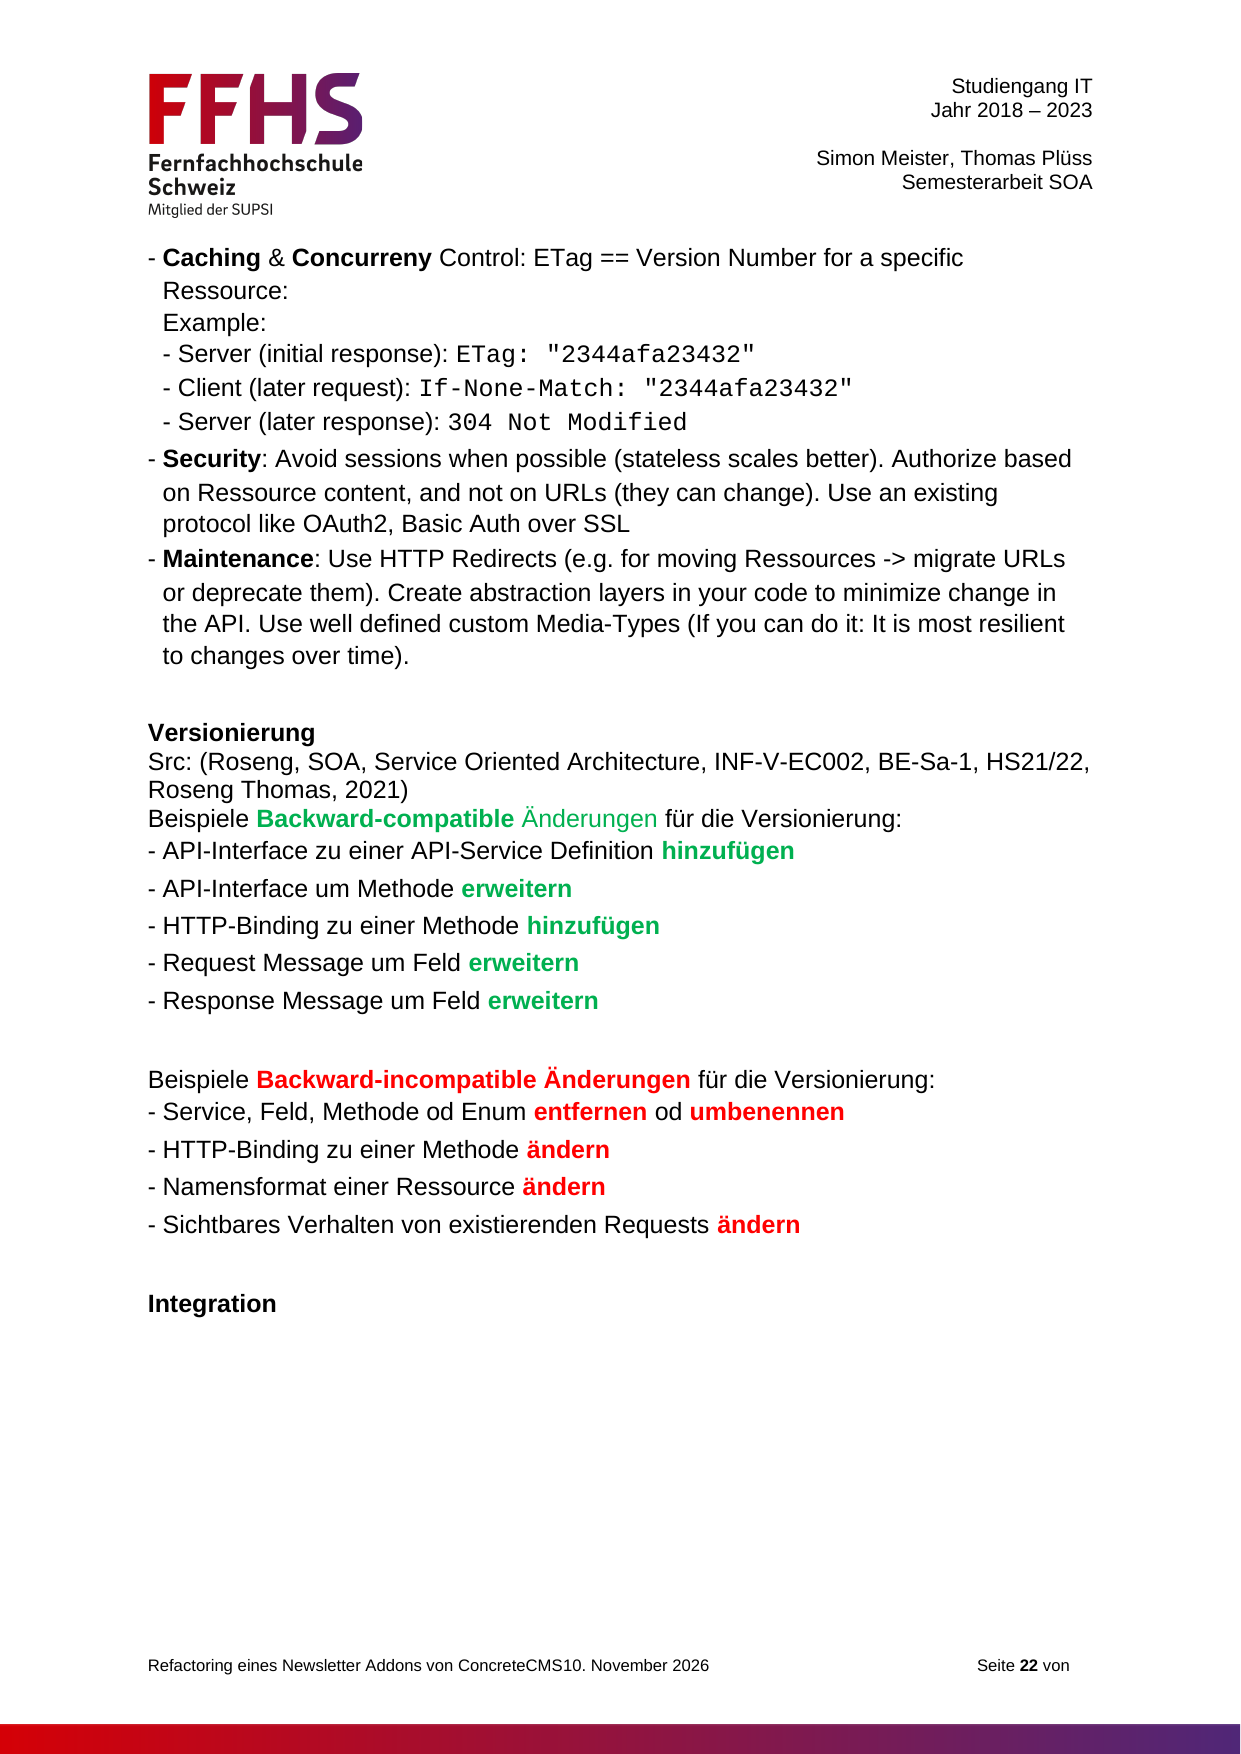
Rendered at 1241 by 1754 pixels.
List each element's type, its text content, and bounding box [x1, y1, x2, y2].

text Beispiele Backward-incompatible Änderungen für die Versionierung: [148, 1065, 1092, 1094]
list HTTP-Binding zu einer Methode ändern [148, 1131, 1092, 1166]
list Maintenance: Use HTTP Redirects (e.g. for moving Ressources -> migrate URLs or deprecate them). Create abstraction layers in your code to minimize change in the API. Use well defined custom Media-Types (If you can do it: It is most resilient to changes over time). [148, 541, 1092, 670]
list Request Message um Feld erweitern [148, 945, 1092, 979]
text Src: [148, 747, 1092, 804]
picture [0, 1724, 1241, 1754]
list API-Interface um Methode erweitern [148, 870, 1092, 904]
list Caching & Concurreny Control: ETag == Version Number for a specific Ressource: Example: - Server (initial response): ETag: "2344afa23432" - Client (later request): If-None-Match: "2344afa23432" - Server (later response): 304 Not Modified [148, 239, 1092, 438]
text Integration [148, 1289, 1092, 1318]
list Service, Feld, Methode od Enum entfernen od umbenennen [148, 1094, 1092, 1128]
list HTTP-Binding zu einer Methode hinzufügen [148, 908, 1092, 942]
list API-Interface zu einer API-Service Definition hinzufügen [148, 833, 1092, 867]
text Versionierung [148, 718, 1092, 747]
list Namensformat einer Ressource ändern [148, 1169, 1092, 1203]
picture [148, 73, 363, 218]
list Security: Avoid sessions when possible (stateless scales better). Authorize based on Ressource content, and not on URLs (they can change). Use an existing protocol like OAuth2, Basic Auth over SSL [148, 441, 1092, 538]
text Beispiele Backward-compatible Änderungen für die Versionierung: [148, 804, 1092, 833]
list Sichtbares Verhalten von existierenden Requests ändern [148, 1206, 1092, 1240]
list Response Message um Feld erweitern [148, 982, 1092, 1017]
